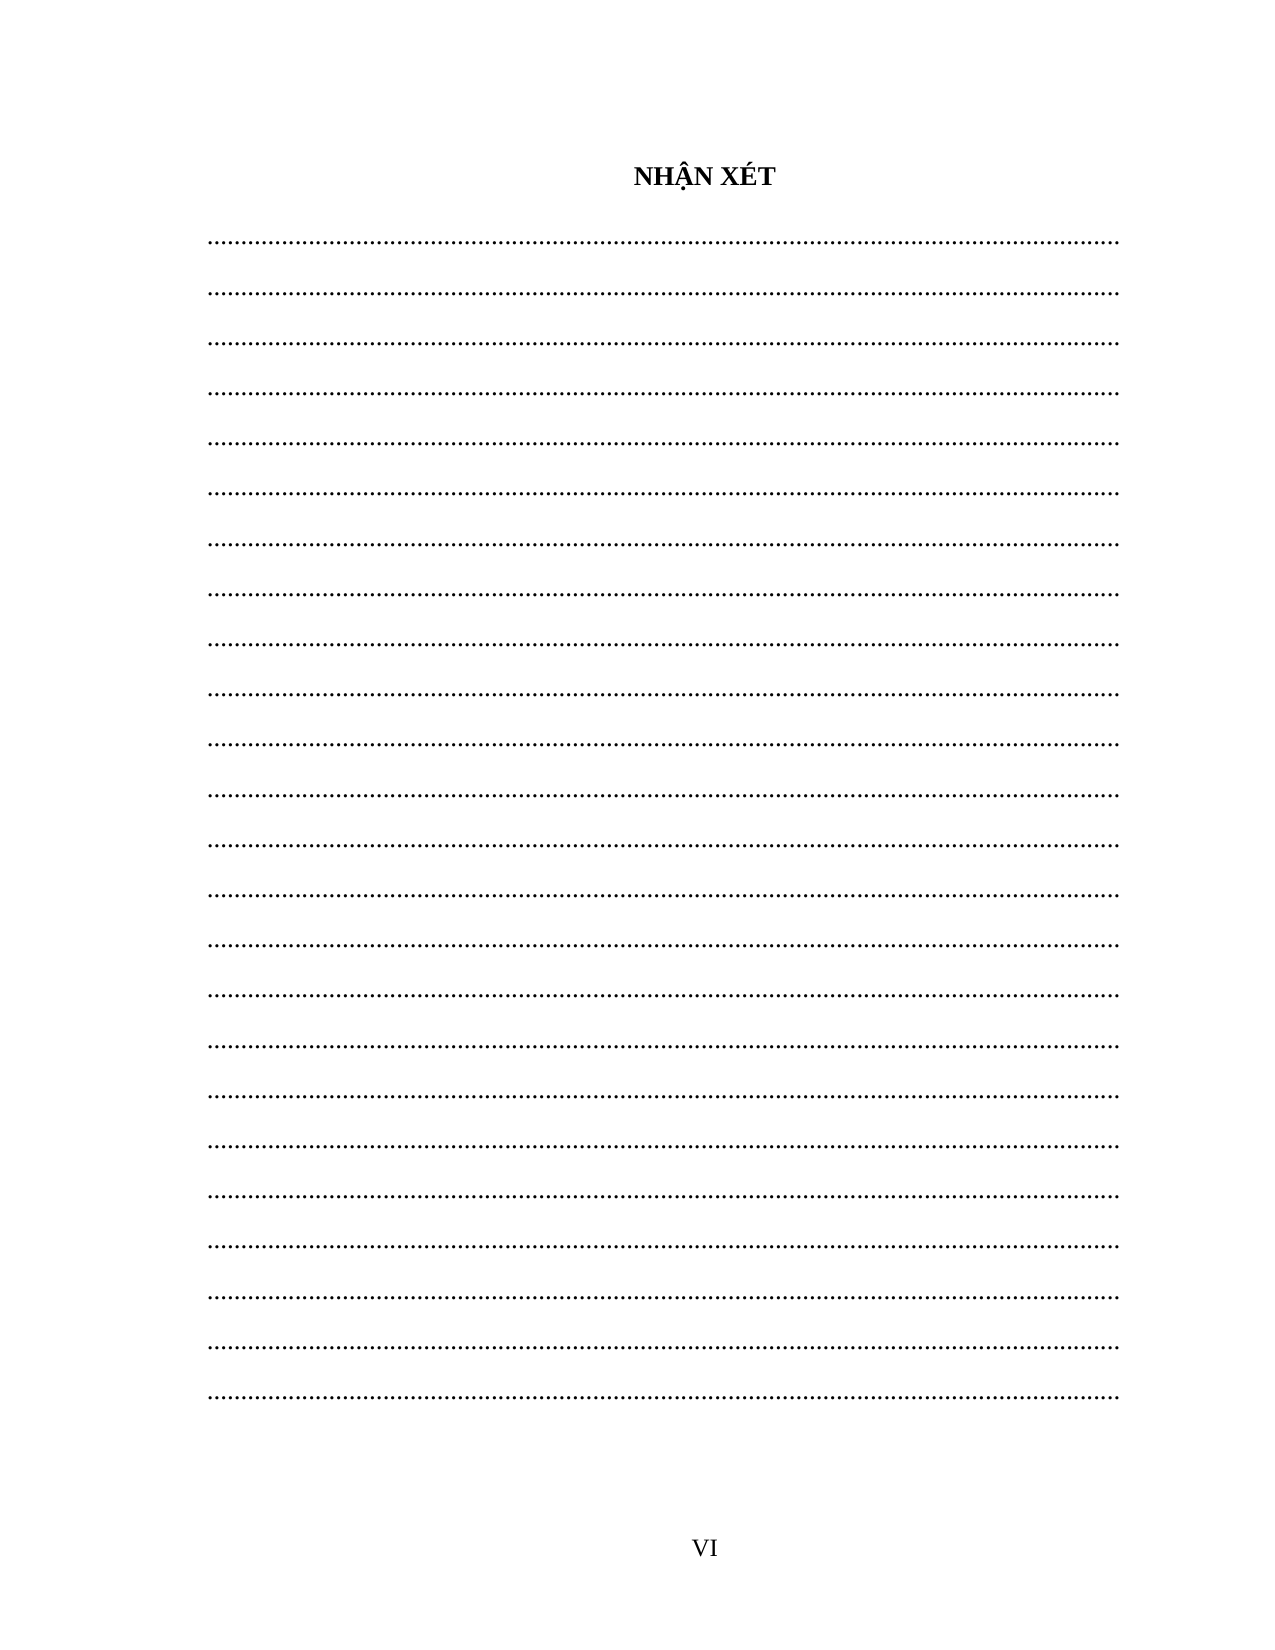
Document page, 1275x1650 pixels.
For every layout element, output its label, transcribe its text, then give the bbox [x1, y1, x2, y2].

text NHẬN XÉT [207, 160, 1127, 191]
